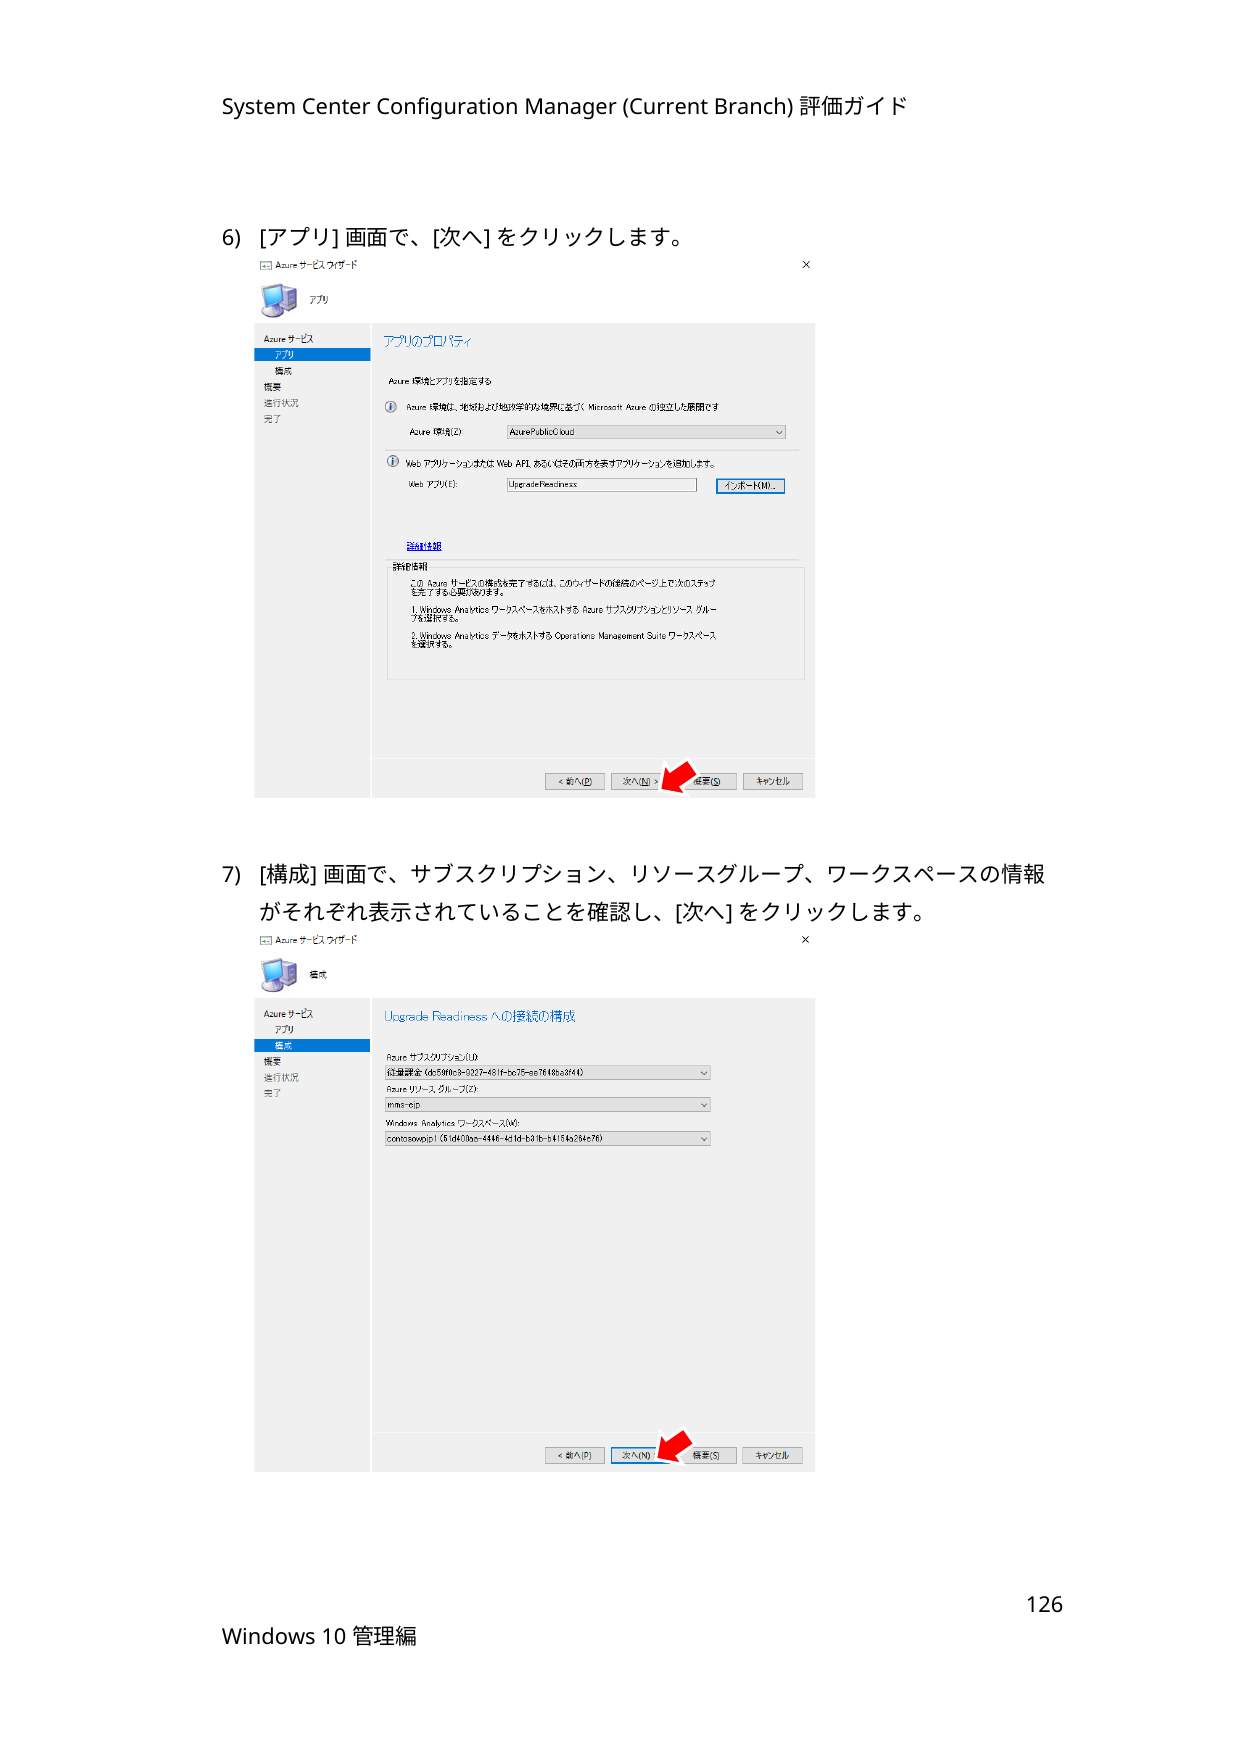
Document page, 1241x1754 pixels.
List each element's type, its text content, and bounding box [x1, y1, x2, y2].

picture [254, 254, 816, 798]
picture [254, 929, 816, 1472]
list [構成] 画面で、サブスクリプション、リソースグループ、ワークスペースの情報がそれぞれ表示されていることを確認し、[次へ] をクリックします。 [222, 854, 1063, 929]
list [アプリ] 画面で、[次へ] をクリックします。 [222, 217, 1063, 254]
